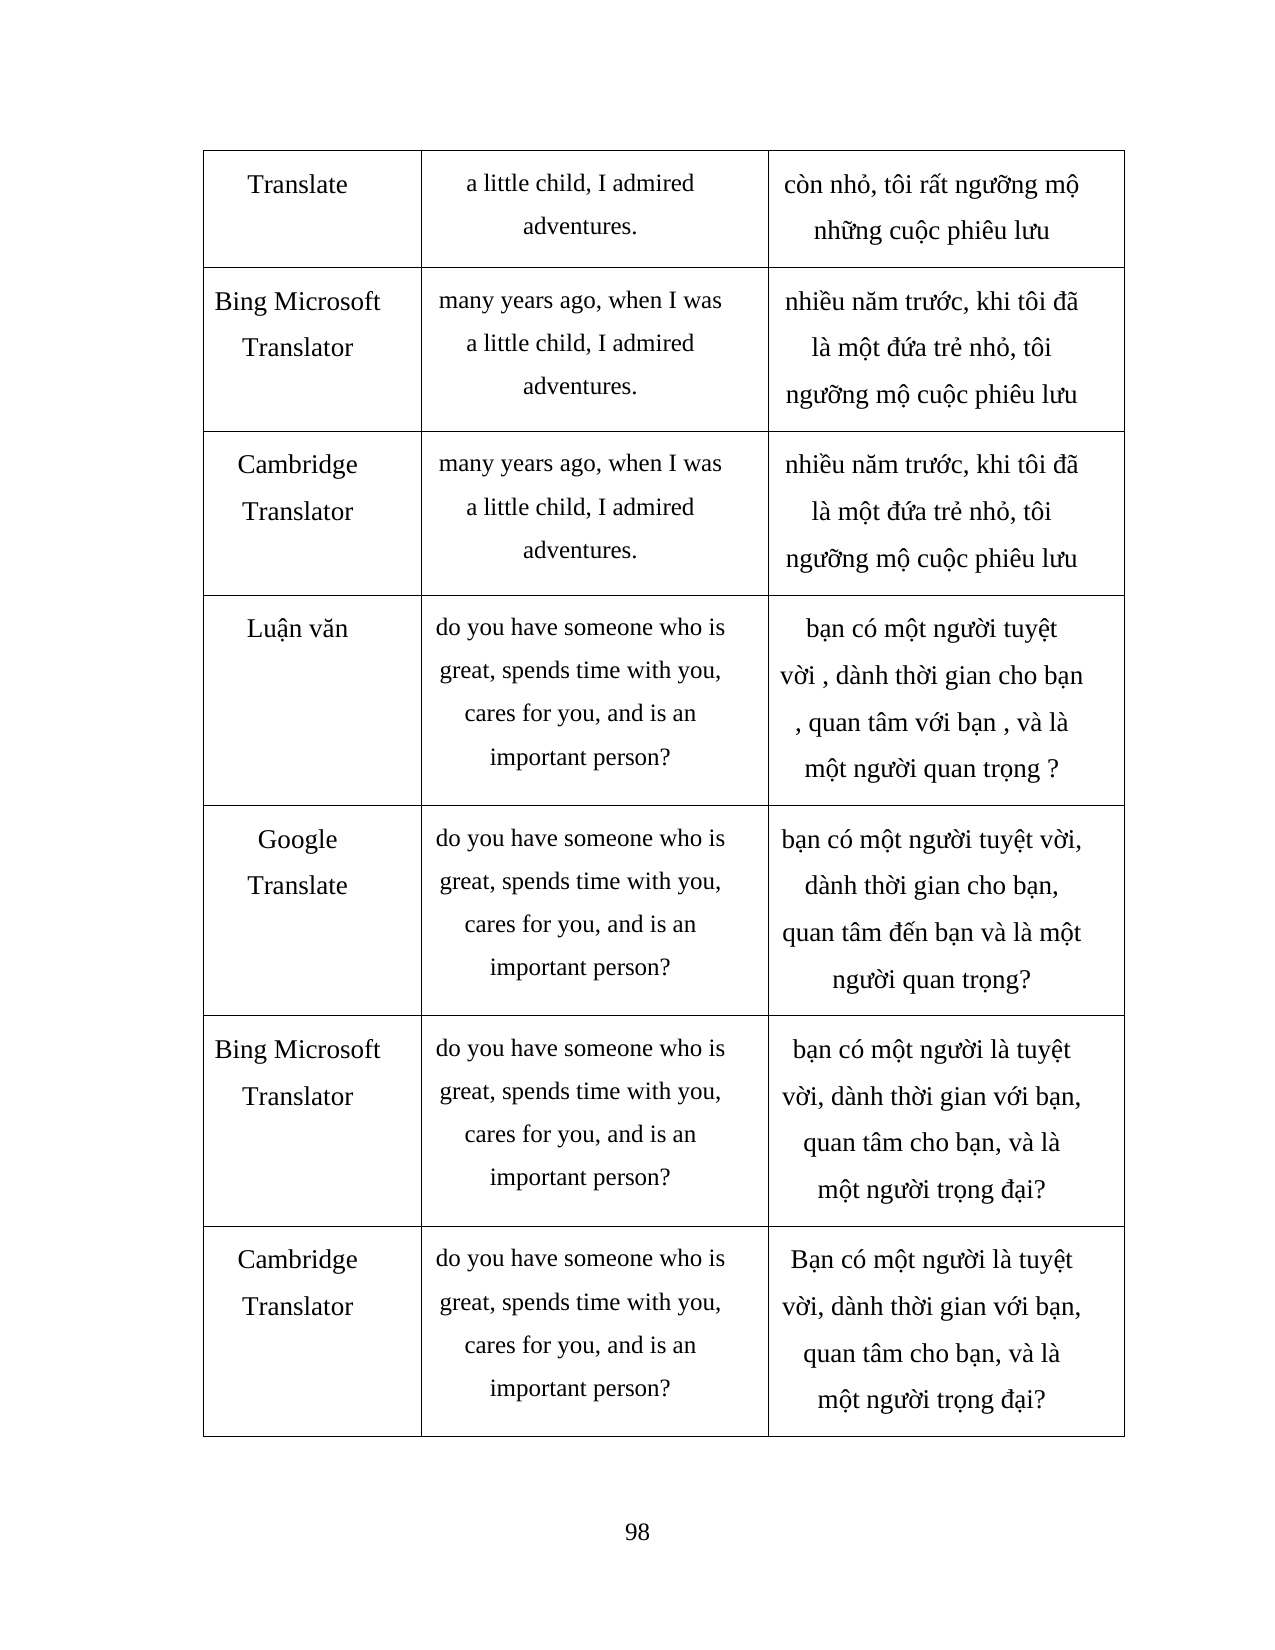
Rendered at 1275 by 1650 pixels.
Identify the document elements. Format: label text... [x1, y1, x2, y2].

table_cell Google Translate [204, 806, 421, 1015]
table_cell bạn có một người tuyệt vời, dành thời gian cho bạn, quan tâm đến bạn và là một người quan trọng? [769, 806, 1124, 1015]
table_cell many years ago, when I was a little child, I admired adventures. [422, 268, 768, 431]
table_cell bạn có một người tuyệt vời , dành thời gian cho bạn , quan tâm với bạn , và là một người quan trọng ? [769, 596, 1124, 805]
table_cell do you have someone who is great, spends time with you, cares for you, and is an important person? [422, 1016, 768, 1226]
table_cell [422, 151, 768, 267]
table_cell nhiều năm trước, khi tôi đã là một đứa trẻ nhỏ, tôi ngưỡng mộ cuộc phiêu lưu [769, 432, 1124, 594]
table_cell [769, 151, 1124, 267]
table_cell do you have someone who is great, spends time with you, cares for you, and is an important person? [422, 596, 768, 805]
table_cell Bing Microsoft Translator [204, 268, 421, 431]
table_cell many years ago, when I was a little child, I admired adventures. [422, 432, 768, 594]
table_cell Google Translate [204, 151, 421, 267]
table_cell Cambridge Translator [204, 432, 421, 594]
table_cell do you have someone who is great, spends time with you, cares for you, and is an important person? [422, 1227, 768, 1436]
table_cell Cambridge Translator [204, 1227, 421, 1436]
table_cell bạn có một người là tuyệt vời, dành thời gian với bạn, quan tâm cho bạn, và là một người trọng đại? [769, 1016, 1124, 1226]
table_cell Luận văn [204, 596, 421, 805]
table_cell Bing Microsoft Translator [204, 1016, 421, 1226]
table_cell nhiều năm trước, khi tôi đã là một đứa trẻ nhỏ, tôi ngưỡng mộ cuộc phiêu lưu [769, 268, 1124, 431]
table_cell do you have someone who is great, spends time with you, cares for you, and is an important person? [422, 806, 768, 1015]
table_cell Bạn có một người là tuyệt vời, dành thời gian với bạn, quan tâm cho bạn, và là một người trọng đại? [769, 1227, 1124, 1436]
